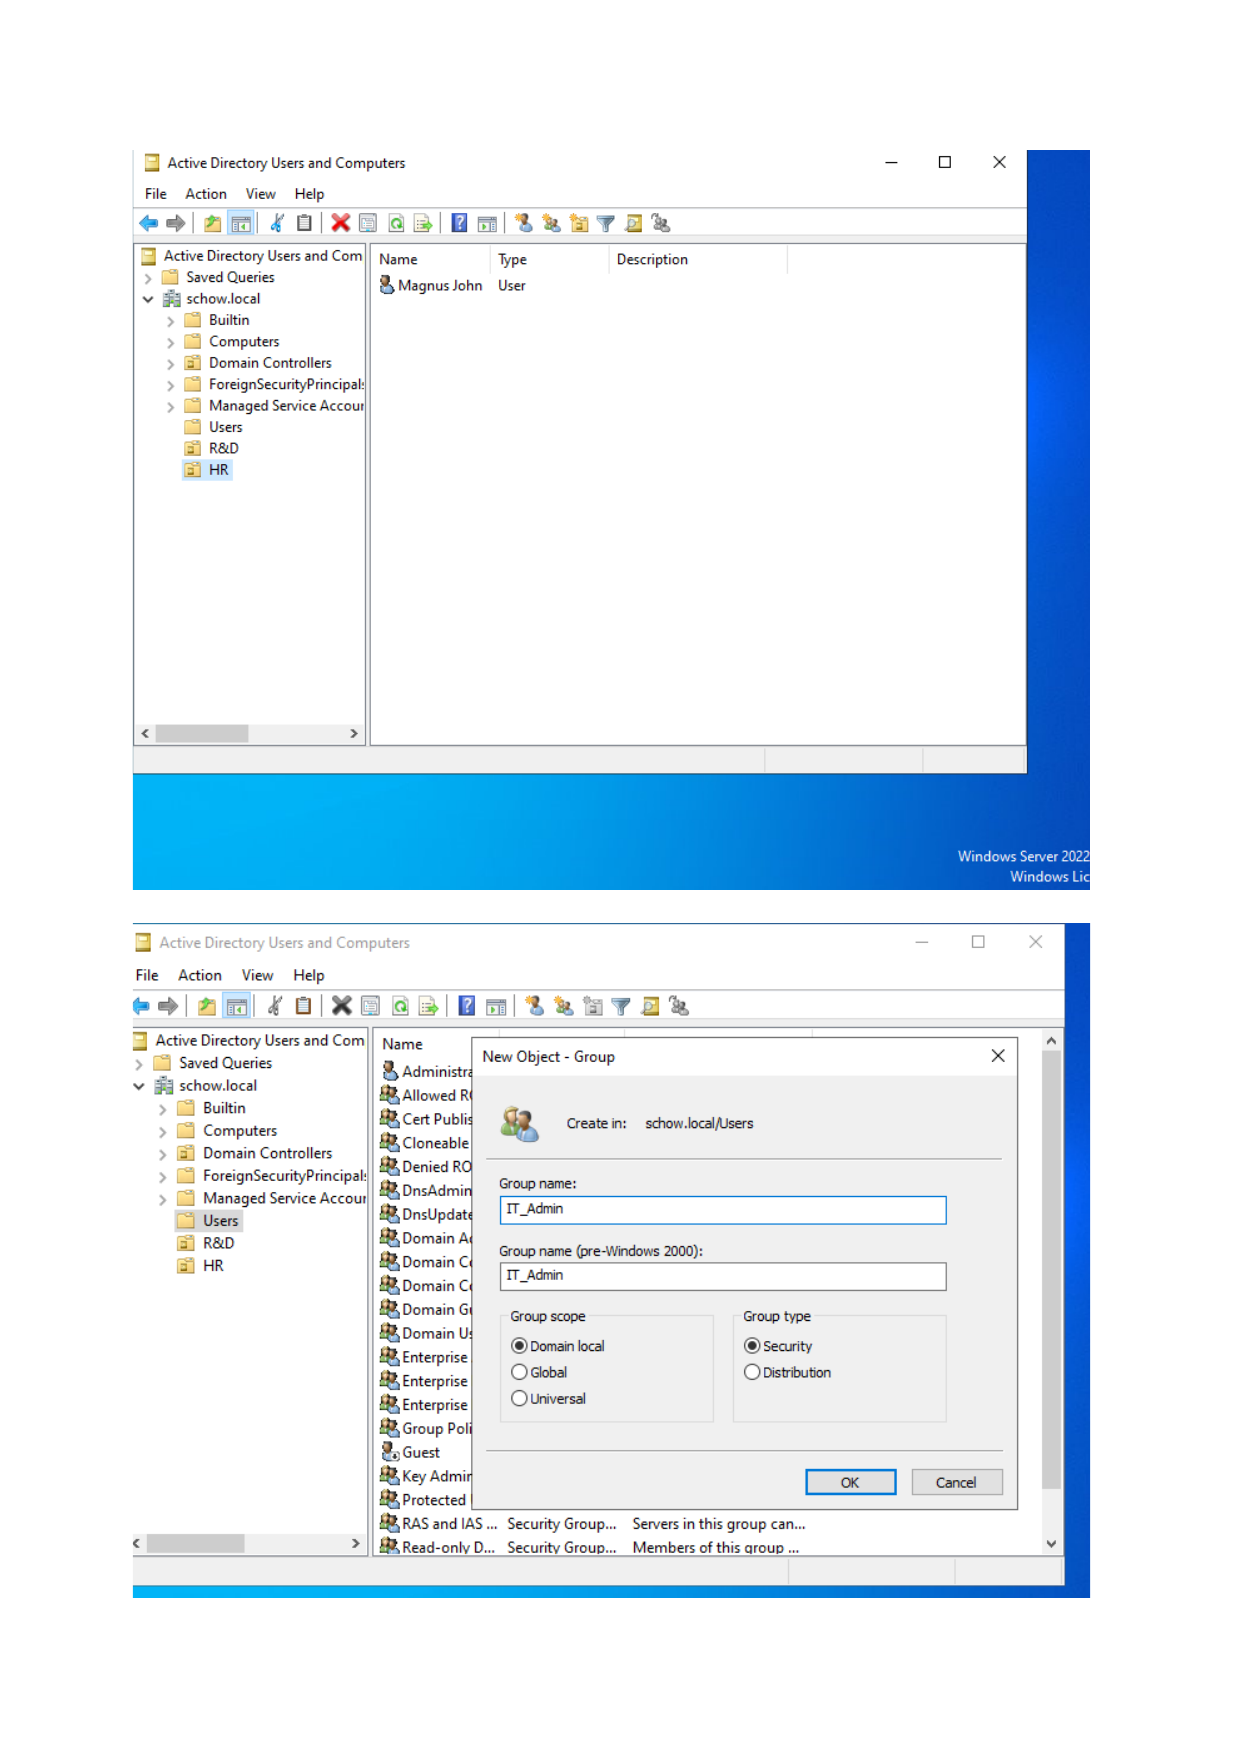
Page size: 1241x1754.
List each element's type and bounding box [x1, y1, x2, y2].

picture [132, 150, 1090, 890]
picture [132, 923, 1091, 1598]
